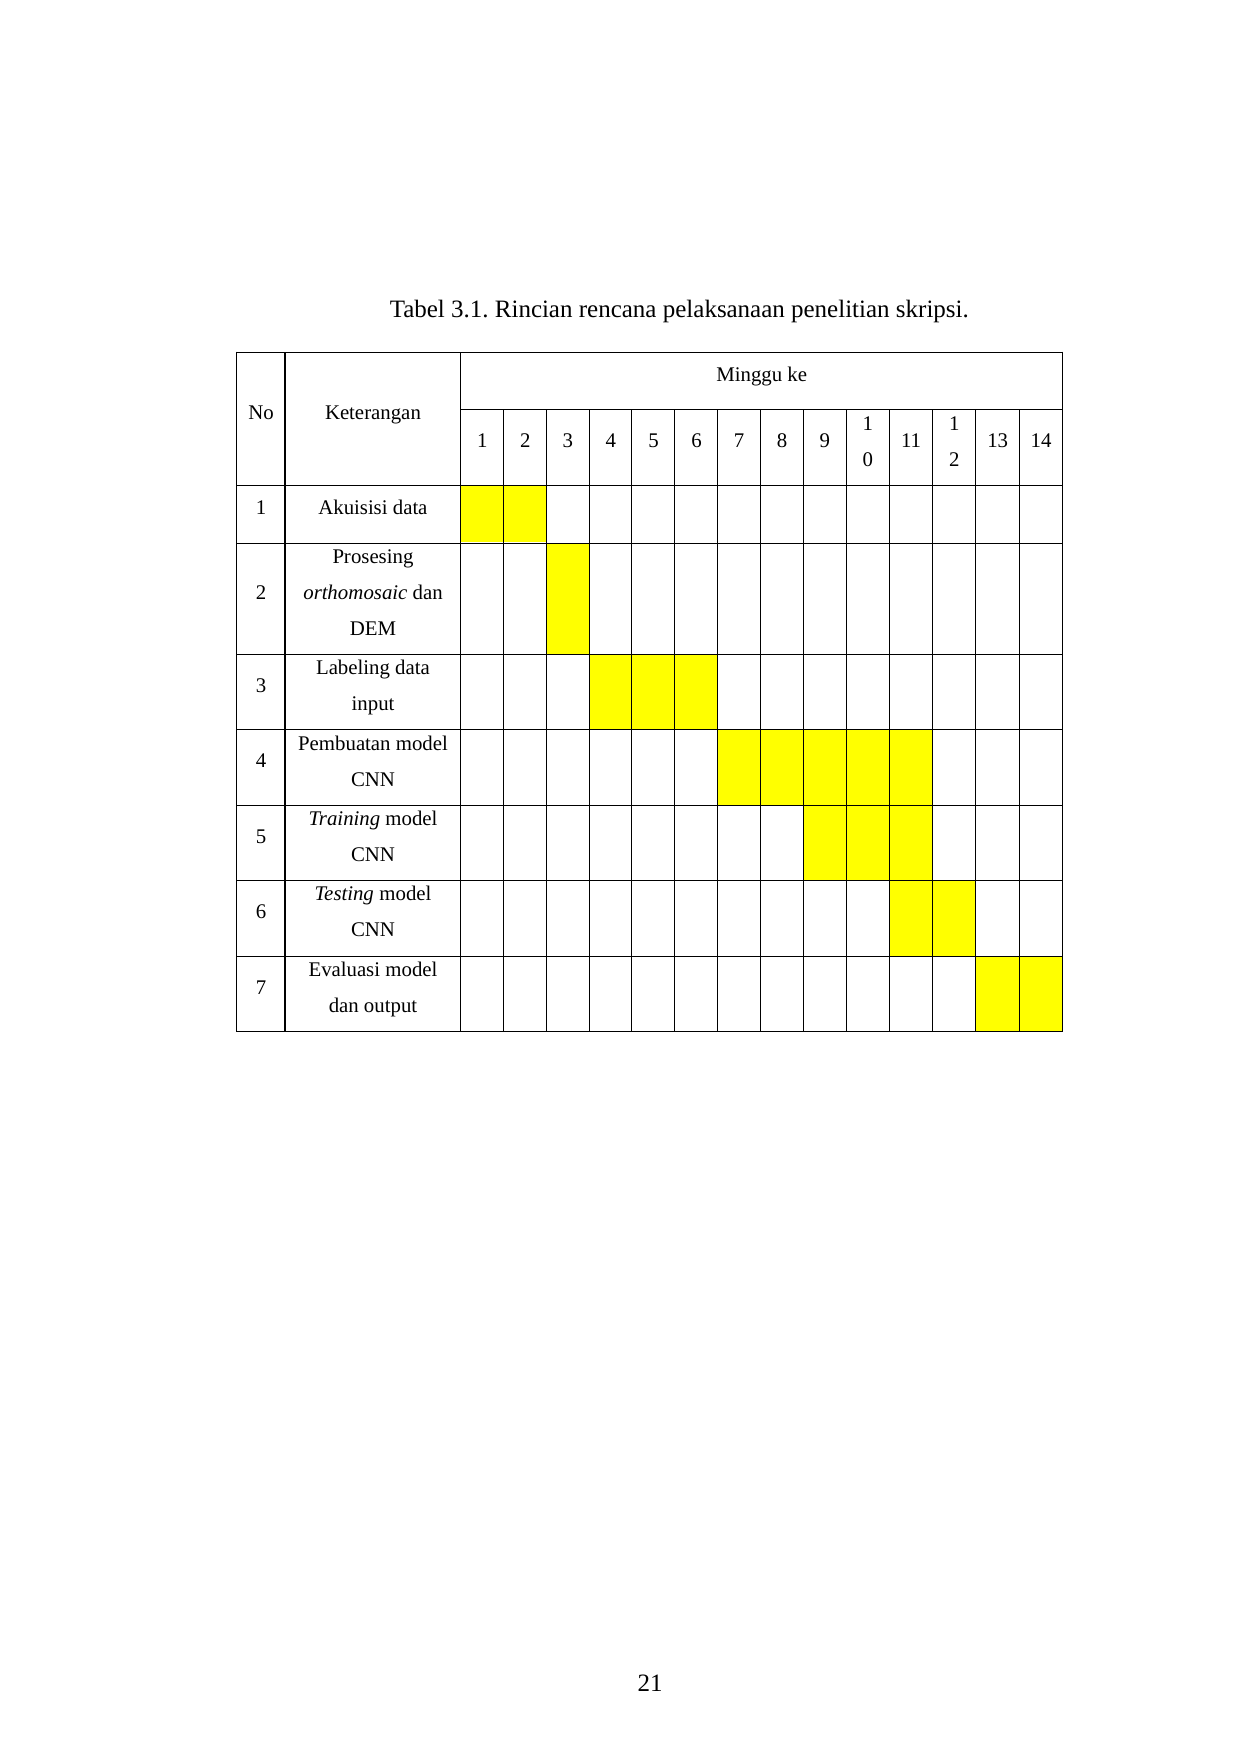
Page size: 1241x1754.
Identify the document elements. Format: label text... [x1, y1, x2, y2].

table_cell 5 [237, 806, 284, 880]
table_cell 7 [718, 410, 760, 485]
table_cell [847, 544, 889, 654]
table_cell [976, 486, 1019, 542]
table_cell 4 [590, 410, 631, 485]
table_cell [976, 881, 1019, 956]
table_cell [590, 957, 631, 1031]
table_cell [547, 730, 589, 805]
table_cell [847, 486, 889, 542]
table_cell [632, 486, 674, 542]
table_cell [933, 806, 975, 880]
table_cell 2 [504, 410, 546, 485]
table_cell [461, 486, 503, 542]
table_cell [590, 655, 631, 729]
table_cell [933, 881, 975, 956]
table_cell 11 [890, 410, 932, 485]
table_cell [1020, 486, 1062, 542]
table_cell Training model CNN [286, 806, 460, 880]
table_cell [547, 544, 589, 654]
table_cell 7 [237, 957, 284, 1031]
table_cell 6 [237, 881, 284, 956]
table_cell [847, 957, 889, 1031]
table_cell 4 [237, 730, 284, 805]
table_cell [590, 730, 631, 805]
table_cell [504, 730, 546, 805]
table_cell [547, 486, 589, 542]
table_cell [804, 881, 846, 956]
table_cell [804, 957, 846, 1031]
table_header No [237, 353, 284, 485]
table_header Minggu ke [461, 353, 1062, 409]
table_cell [890, 806, 932, 880]
table_cell [718, 486, 760, 542]
table_header Keterangan [286, 353, 460, 485]
table_cell 1 [237, 486, 284, 542]
table_cell [504, 544, 546, 654]
table_cell Evaluasi model dan output [286, 957, 460, 1031]
table_cell [632, 881, 674, 956]
table_cell 9 [804, 410, 846, 485]
table_cell [632, 957, 674, 1031]
table_cell 10 [847, 410, 889, 485]
table_cell [461, 544, 503, 654]
table_cell 2 [237, 544, 284, 654]
table_cell [718, 544, 760, 654]
table_cell Akuisisi data [286, 486, 460, 542]
table_cell [804, 806, 846, 880]
table_cell [590, 881, 631, 956]
table_cell 3 [237, 655, 284, 729]
table_cell [718, 730, 760, 805]
table_cell [675, 957, 717, 1031]
table_cell [976, 730, 1019, 805]
table_cell [933, 544, 975, 654]
table_cell 1 [461, 410, 503, 485]
table_cell [504, 655, 546, 729]
table_cell 5 [632, 410, 674, 485]
table_cell [847, 655, 889, 729]
table_cell [675, 730, 717, 805]
table_cell Testing model CNN [286, 881, 460, 956]
table_cell [890, 486, 932, 542]
table_cell [761, 486, 803, 542]
table_cell [761, 881, 803, 956]
table_cell [504, 806, 546, 880]
table_cell [675, 655, 717, 729]
table_cell 12 [933, 410, 975, 485]
table_cell [590, 806, 631, 880]
table_cell [804, 544, 846, 654]
table_cell [933, 730, 975, 805]
table_cell [804, 655, 846, 729]
table_cell 13 [976, 410, 1019, 485]
table_cell [976, 655, 1019, 729]
table_cell [632, 655, 674, 729]
table_cell [761, 655, 803, 729]
table_cell [933, 957, 975, 1031]
table_cell [675, 544, 717, 654]
table_cell [1020, 957, 1062, 1031]
table_cell 3 [547, 410, 589, 485]
table_cell [718, 655, 760, 729]
table_cell [890, 730, 932, 805]
table_cell [675, 806, 717, 880]
table_cell [976, 806, 1019, 880]
table_cell [804, 486, 846, 542]
table_cell [504, 957, 546, 1031]
table_cell Prosesing orthomosaic dan DEM [286, 544, 460, 654]
table_cell [461, 655, 503, 729]
text Tabel 3.1. Rincian rencana pelaksanaan penelitian skripsi. [236, 294, 1063, 323]
table_cell [461, 957, 503, 1031]
table_cell [632, 544, 674, 654]
table_cell [547, 655, 589, 729]
table_cell [1020, 806, 1062, 880]
table_cell [1020, 544, 1062, 654]
table_cell [675, 486, 717, 542]
table_cell [632, 806, 674, 880]
table_cell Pembuatan model CNN [286, 730, 460, 805]
table_cell [890, 544, 932, 654]
table_cell [504, 881, 546, 956]
table_cell [933, 655, 975, 729]
table_cell [761, 957, 803, 1031]
table_cell [933, 486, 975, 542]
table_cell [504, 486, 546, 542]
table_cell [761, 806, 803, 880]
table_cell [847, 881, 889, 956]
table_cell [632, 730, 674, 805]
table_cell [804, 730, 846, 805]
table_cell [761, 544, 803, 654]
table_cell [590, 544, 631, 654]
table_cell [718, 957, 760, 1031]
table_cell [675, 881, 717, 956]
table_cell [461, 730, 503, 805]
table_cell [890, 957, 932, 1031]
table_cell [890, 655, 932, 729]
table_cell [547, 881, 589, 956]
table_cell [976, 957, 1019, 1031]
table_cell [847, 730, 889, 805]
table_cell [547, 806, 589, 880]
table_cell 6 [675, 410, 717, 485]
table_cell [976, 544, 1019, 654]
table_cell [761, 730, 803, 805]
table_cell [547, 957, 589, 1031]
table_cell 14 [1020, 410, 1062, 485]
table_cell [590, 486, 631, 542]
table_cell [1020, 655, 1062, 729]
table_cell [1020, 730, 1062, 805]
table_cell [847, 806, 889, 880]
table_cell [461, 806, 503, 880]
table_cell Labeling data input [286, 655, 460, 729]
table_cell 8 [761, 410, 803, 485]
table_cell [1020, 881, 1062, 956]
table_cell [890, 881, 932, 956]
table_cell [718, 881, 760, 956]
table_cell [718, 806, 760, 880]
table_cell [461, 881, 503, 956]
